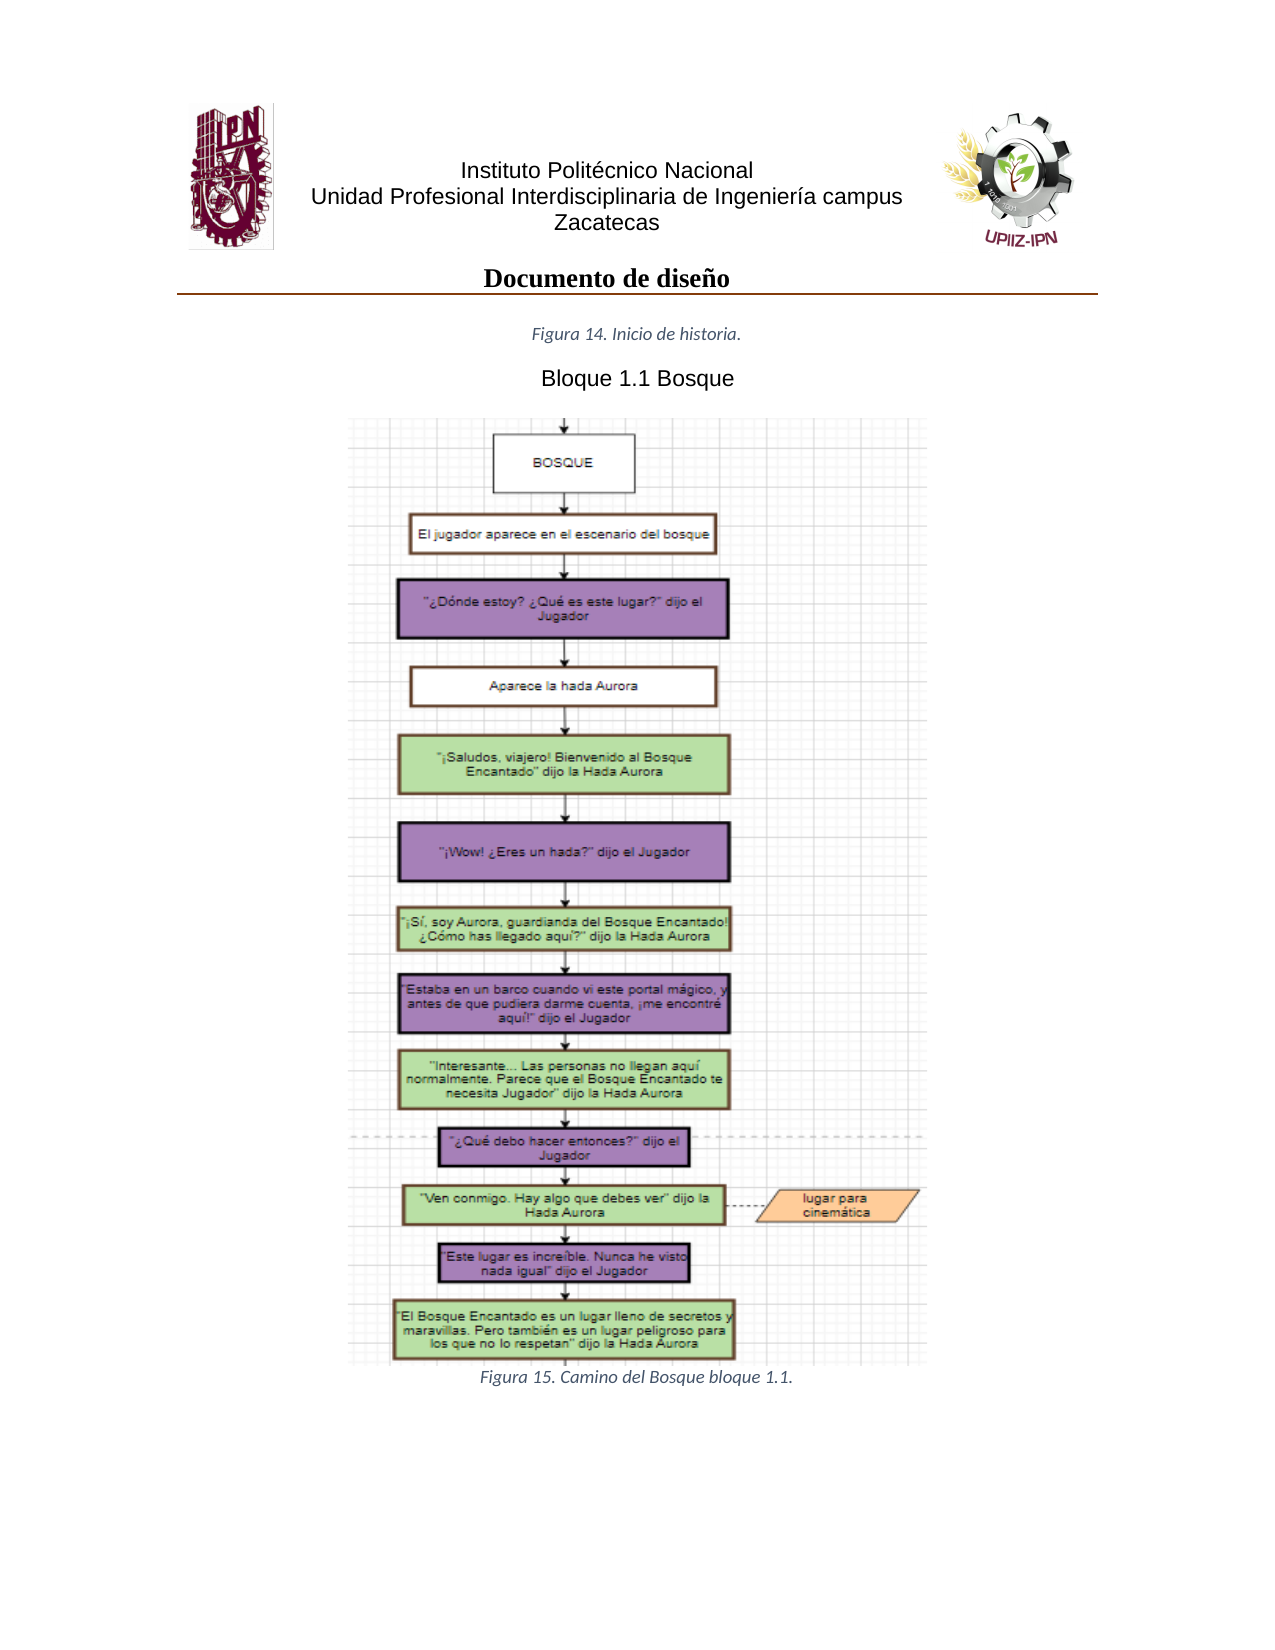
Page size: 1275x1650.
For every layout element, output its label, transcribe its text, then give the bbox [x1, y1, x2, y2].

picture [188, 103, 274, 250]
picture [347, 418, 928, 1366]
picture [936, 103, 1083, 253]
text Figura 14. Inicio de historia. [177, 322, 1098, 344]
text Figura 15. Camino del Bosque bloque 1.1. [177, 1365, 1098, 1388]
text Bloque 1.1 Bosque [177, 365, 1098, 392]
